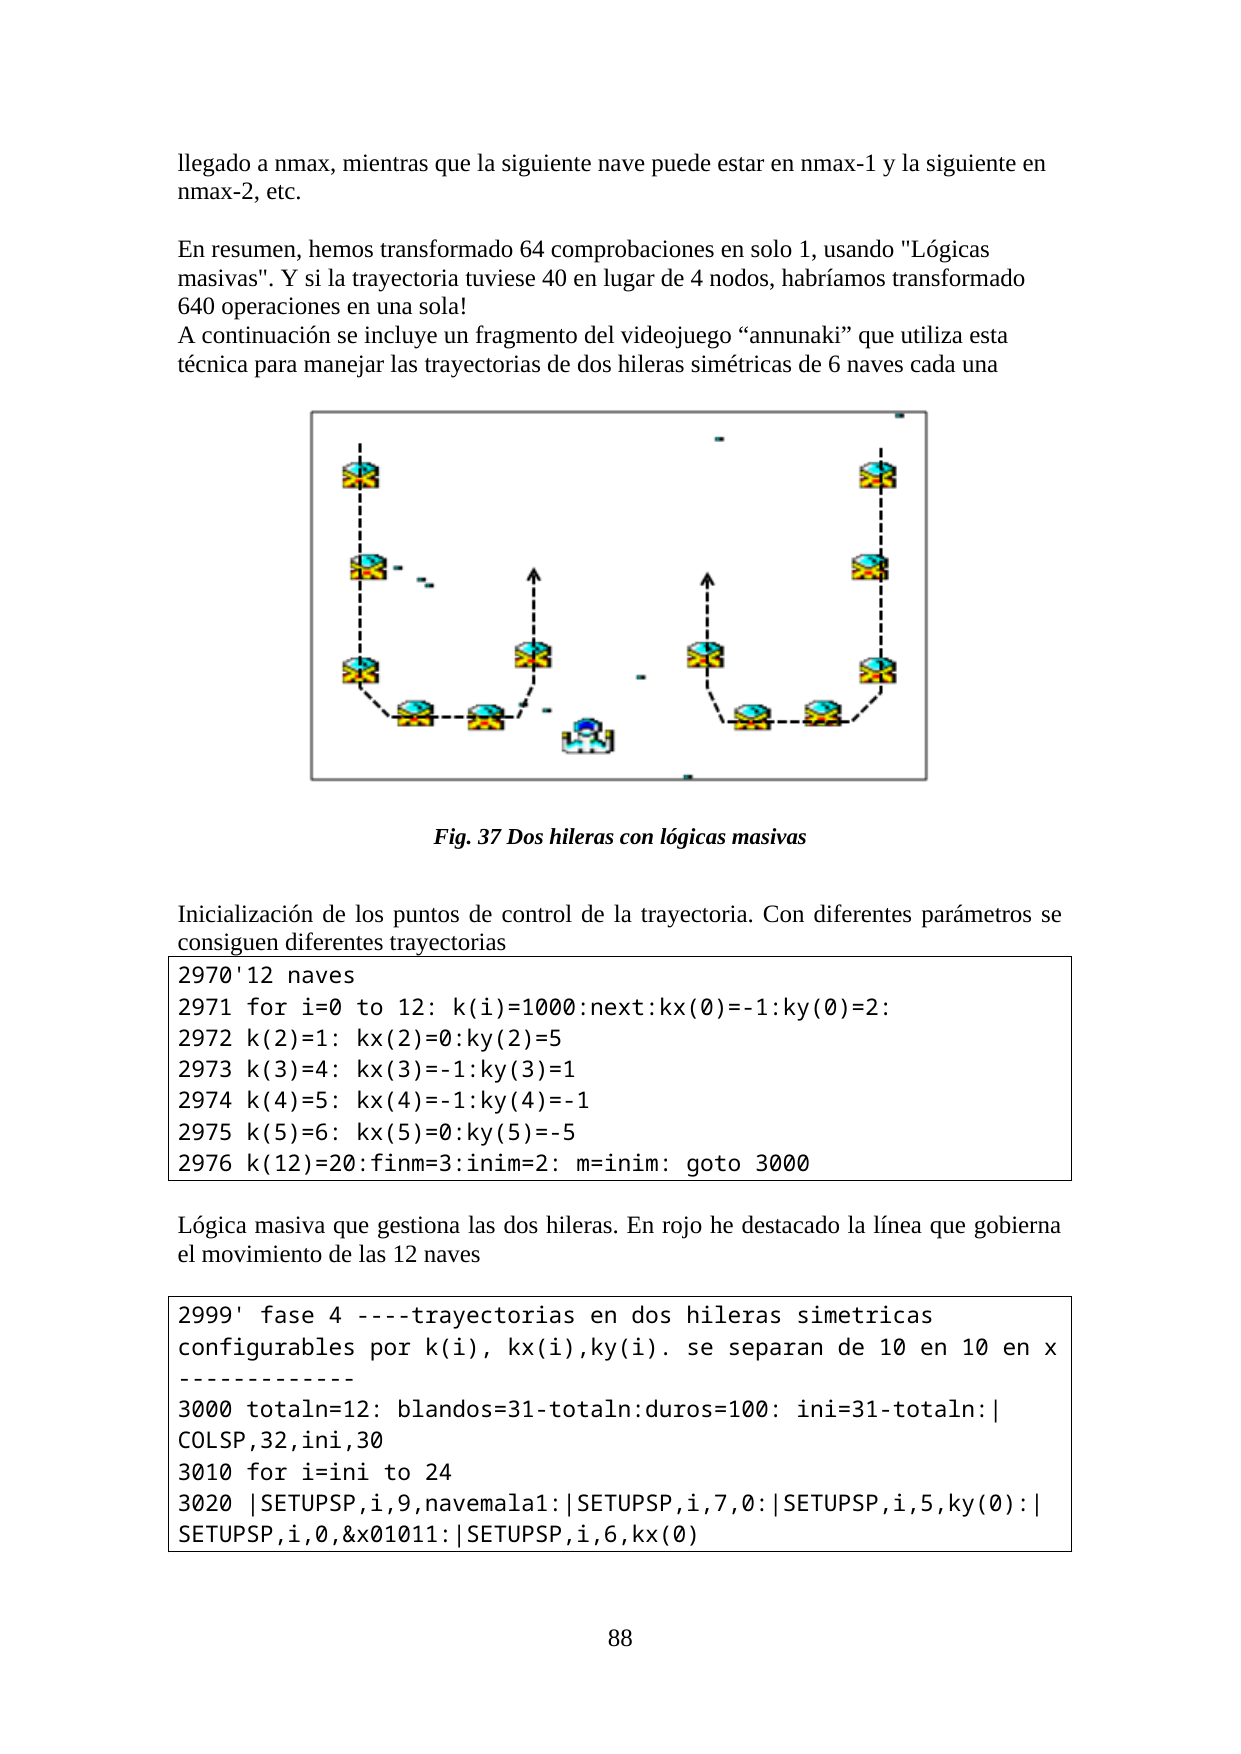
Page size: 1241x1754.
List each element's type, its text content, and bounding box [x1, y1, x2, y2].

text 3010 for i=ini to 24 [177, 1456, 1063, 1484]
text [177, 148, 1063, 320]
text 2970'12 naves [169, 957, 1071, 991]
text 2974 k(4)=5: kx(4)=-1:ky(4)=-1 [177, 1084, 1063, 1116]
text 3020 |SETUPSP,i,9,navemala1:|SETUPSP,i,7,0:|SETUPSP,i,5,ky(0):|SETUPSP,i,0,&x01011:|SETUPSP,i,6,kx(0) [169, 1484, 1071, 1551]
text 2975 k(5)=6: kx(5)=0:ky(5)=-5 [177, 1116, 1063, 1144]
text 3000 totaln=12: blandos=31-totaln:duros=100: ini=31-totaln:|COLSP,32,ini,30 [177, 1393, 1063, 1456]
text Inicialización de los puntos de control de la trayectoria. Con diferentes parámetros se consiguen diferentes trayectorias [177, 899, 1063, 956]
text Lógica masiva que gestiona las dos hileras. En rojo he destacado la línea que gobierna el movimiento de las 12 naves [177, 1210, 1063, 1267]
text 2999' fase 4 ----trayectorias en dos hileras simetricas configurables por k(i), kx(i),ky(i). se separan de 10 en 10 en x ------------- [169, 1297, 1071, 1393]
text 2976 k(12)=20:finm=3:inim=2: m=inim: goto 3000 [169, 1144, 1071, 1180]
text 2972 k(2)=1: kx(2)=0:ky(2)=5 [177, 1022, 1063, 1053]
text 2973 k(3)=4: kx(3)=-1:ky(3)=1 [177, 1053, 1063, 1084]
picture [304, 406, 936, 794]
text A continuación se incluye un fragmento del videojuego “annunaki” que utiliza esta técnica para manejar las trayectorias de dos hileras simétricas de 6 naves cada una [177, 320, 1063, 378]
text 2971 for i=0 to 12: k(i)=1000:next:kx(0)=-1:ky(0)=2: [177, 991, 1063, 1022]
